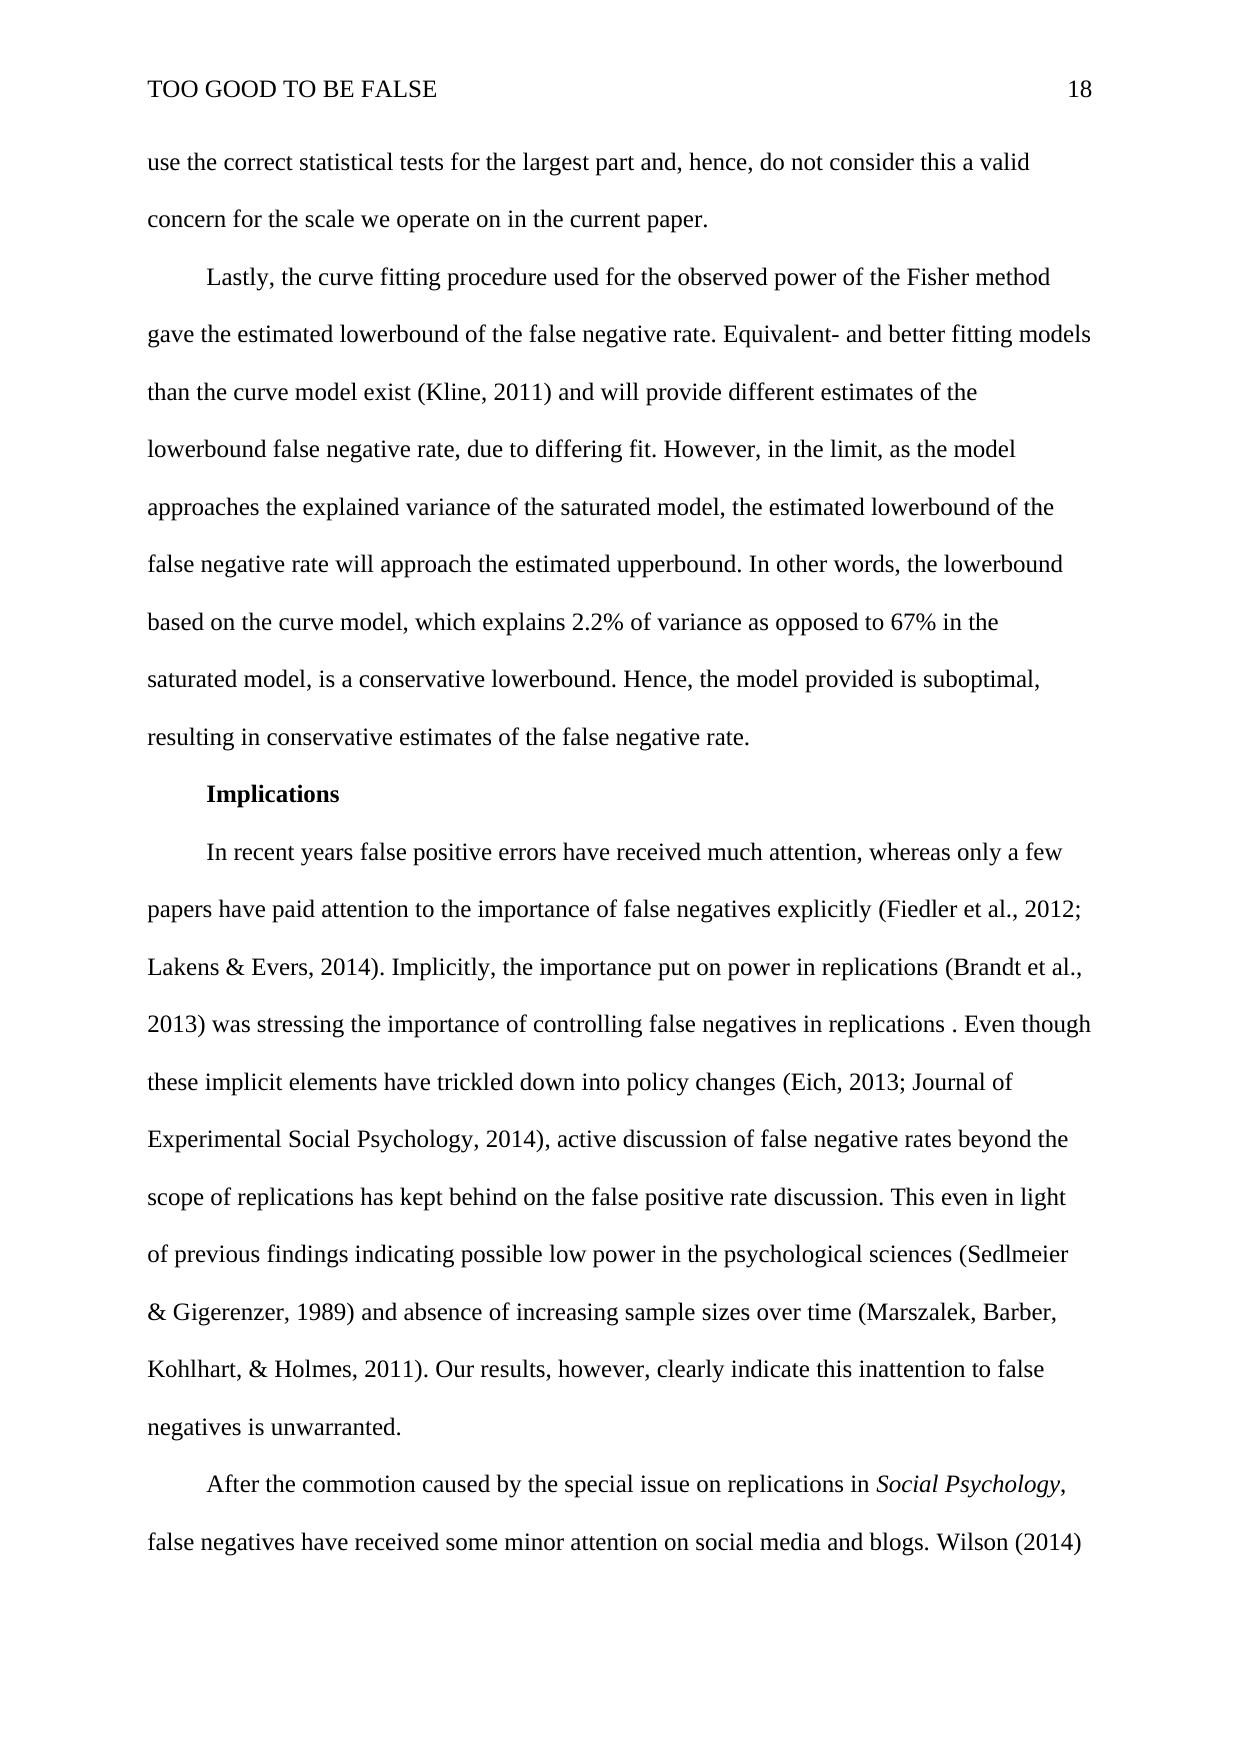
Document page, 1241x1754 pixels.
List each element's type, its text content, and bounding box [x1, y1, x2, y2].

text Implications [147, 779, 1093, 808]
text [147, 147, 1093, 233]
text Lastly, the curve fitting procedure used for the observed power of the Fisher method gave the estimated lowerbound of the false negative rate. Equivalent- and better fitting models than the curve model exist (Kline, 2011) and will provide different estimates of the lowerbound false negative rate, due to differing fit. However, in the limit, as the model approaches the explained variance of the saturated model, the estimated lowerbound of the false negative rate will approach the estimated upperbound. In other words, the lowerbound based on the curve model, which explains 2.2% of variance as opposed to 67% in the saturated model, is a conservative lowerbound. Hence, the model provided is suboptimal, resulting in conservative estimates of the false negative rate. [147, 262, 1093, 751]
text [147, 1469, 1093, 1556]
text In recent years false positive errors have received much attention, whereas only a few papers have paid attention to the importance of false negatives explicitly (Fiedler et al., 2012; Lakens & Evers, 2014). Implicitly, the importance put on power in replications (Brandt et al., 2013) was stressing the importance of controlling false negatives in replications . Even though these implicit elements have trickled down into policy changes (Eich, 2013; Journal of Experimental Social Psychology, 2014), active discussion of false negative rates beyond the scope of replications has kept behind on the false positive rate discussion. This even in light of previous findings indicating possible low power in the psychological sciences (Sedlmeier & Gigerenzer, 1989) and absence of increasing sample sizes over time (Marszalek, Barber, Kohlhart, & Holmes, 2011). Our results, however, clearly indicate this inattention to false negatives is unwarranted. [147, 837, 1093, 1441]
